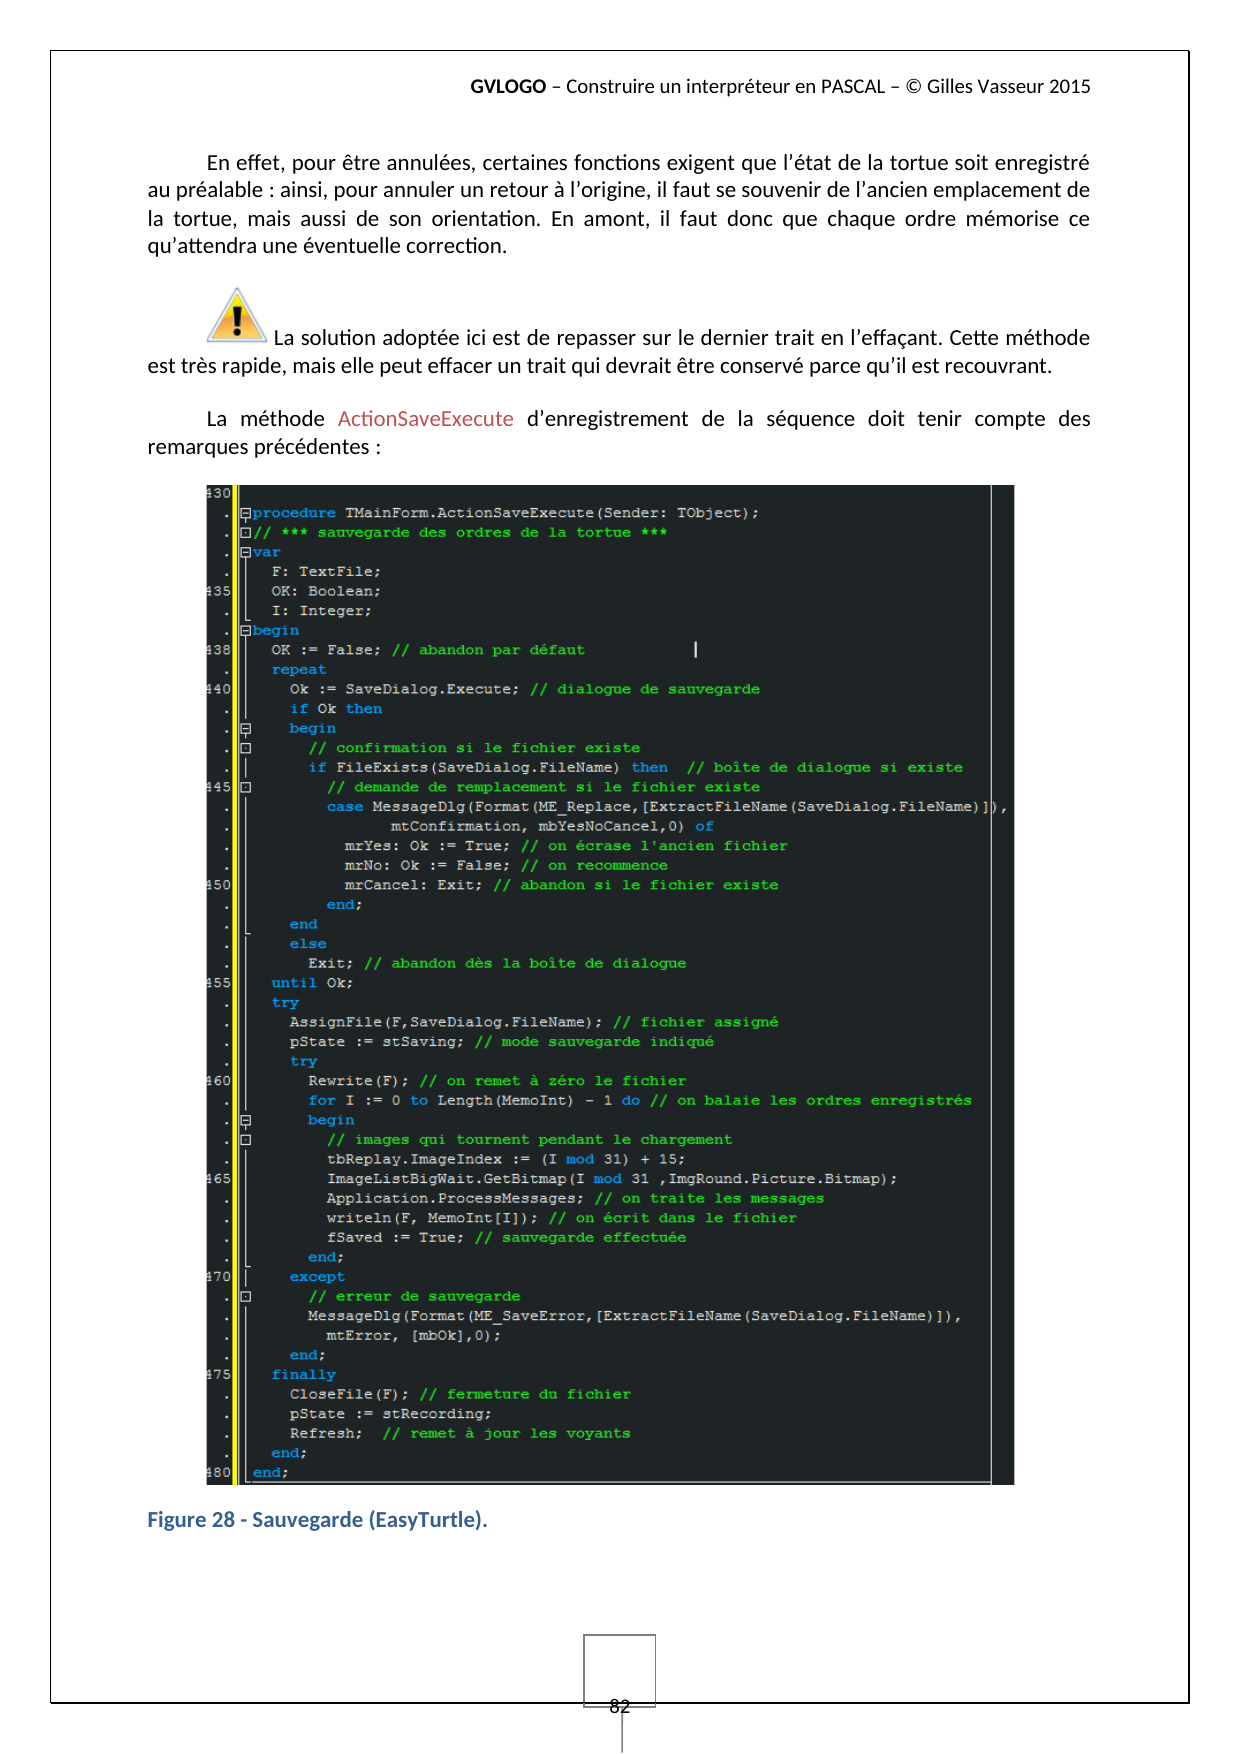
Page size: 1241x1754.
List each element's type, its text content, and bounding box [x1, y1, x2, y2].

picture [206, 485, 1015, 1485]
text La solution adoptée ici est de repasser sur le dernier trait en l’effaçant. Cette méthode est très rapide, mais elle peut effacer un trait qui devrait être conservé parce qu’il est recouvrant. [147, 285, 1092, 379]
text Figure 28 - Sauvegarde (EasyTurtle). [147, 1505, 1092, 1533]
picture [206, 284, 268, 346]
text En effet, pour être annulées, certaines fonctions exigent que l’état de la tortue soit enregistré au préalable : ainsi, pour annuler un retour à l’origine, il faut se souvenir de l’ancien emplacement de la tortue, mais aussi de son orientation. En amont, il faut donc que chaque ordre mémorise ce qu’attendra une éventuelle correction. [147, 148, 1092, 260]
text La méthode ActionSaveExecute d’enregistrement de la séquence doit tenir compte des remarques précédentes : [147, 404, 1092, 460]
